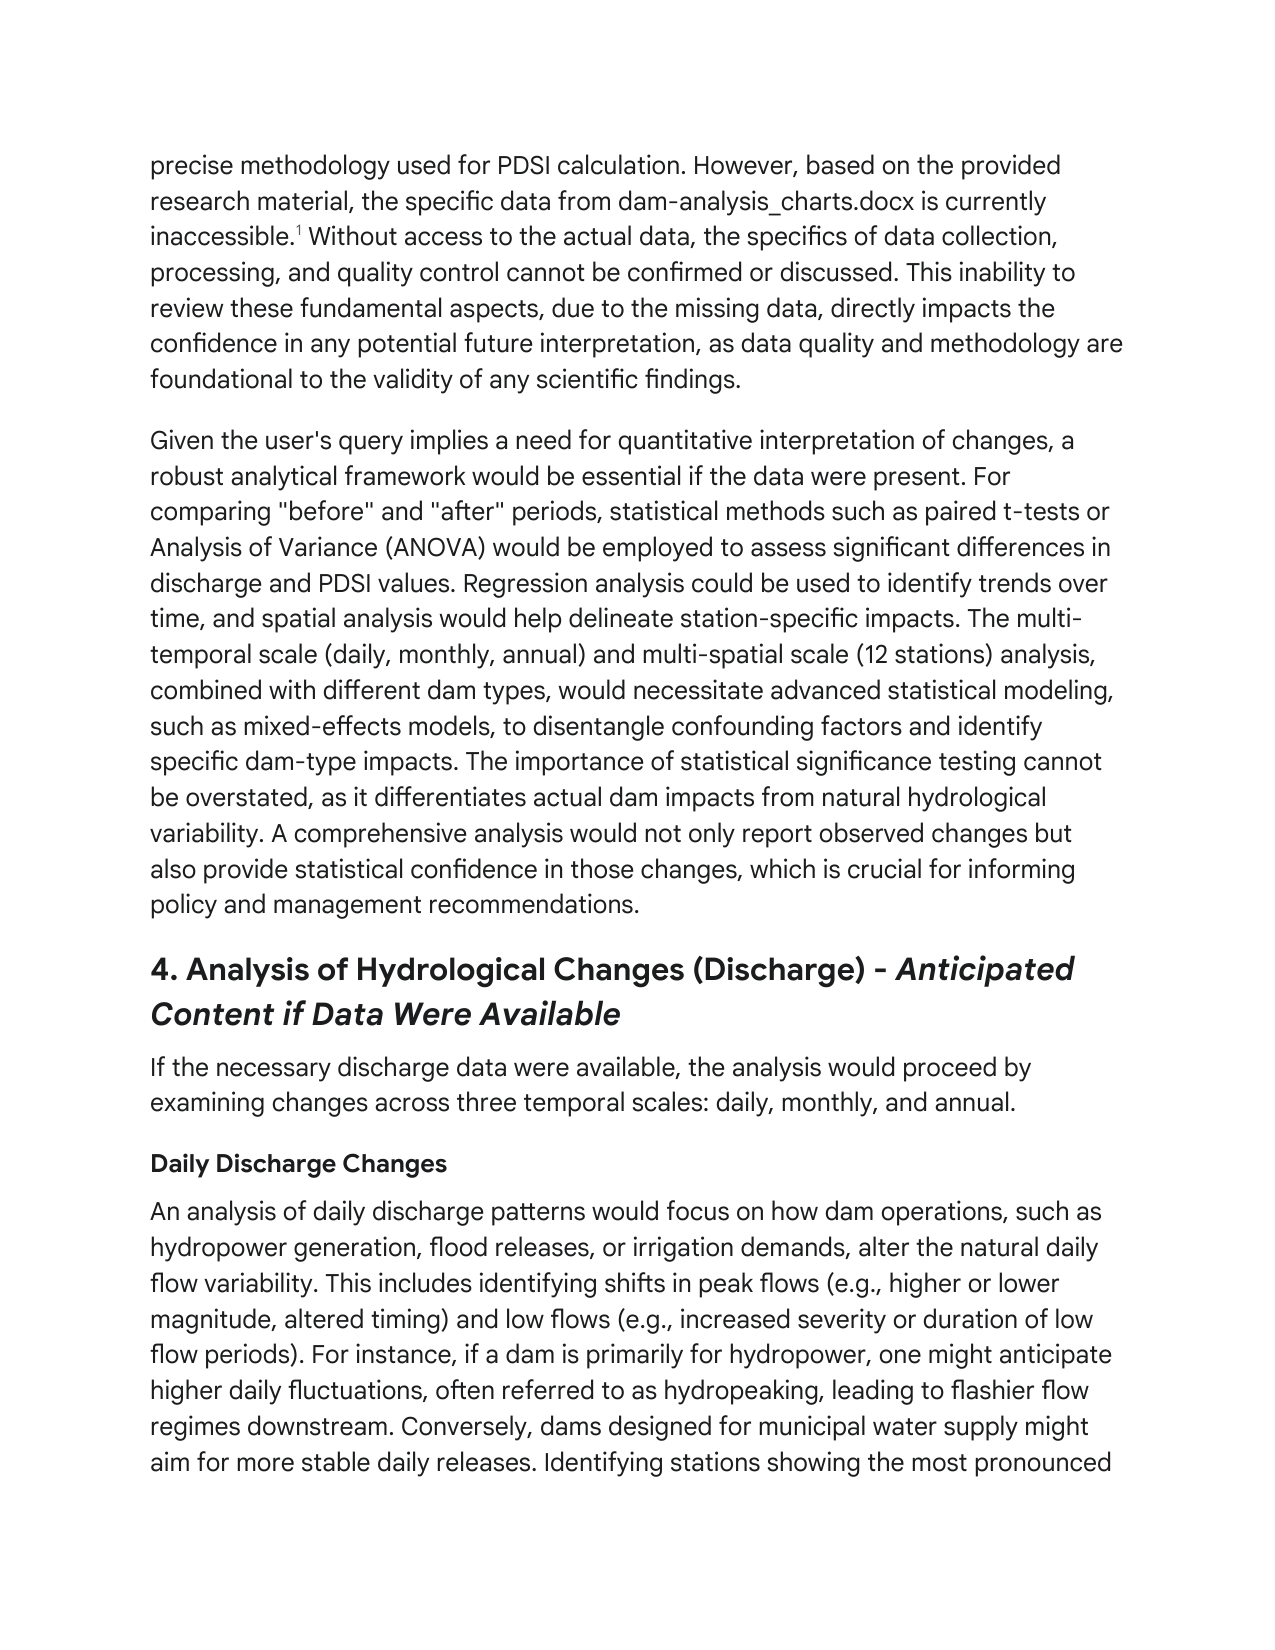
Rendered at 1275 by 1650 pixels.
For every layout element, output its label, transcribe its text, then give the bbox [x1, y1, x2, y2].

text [150, 150, 1125, 396]
text Given the user's query implies a need for quantitative interpretation of changes, a robust analytical framework would be essential if the data were present. For comparing "before" and "after" periods, statistical methods such as paired t-tests or Analysis of Variance (ANOVA) would be employed to assess significant differences in discharge and PDSI values. Regression analysis could be used to identify trends over time, and spatial analysis would help delineate station-specific impacts. The multi-temporal scale (daily, monthly, annual) and multi-spatial scale (12 stations) analysis, combined with different dam types, would necessitate advanced statistical modeling, such as mixed-effects models, to disentangle confounding factors and identify specific dam-type impacts. The importance of statistical significance testing cannot be overstated, as it differentiates actual dam impacts from natural hydrological variability. A comprehensive analysis would not only report observed changes but also provide statistical confidence in those changes, which is crucial for informing policy and management recommendations. [150, 425, 1125, 921]
subtitle 4. Analysis of Hydrological Changes (Discharge) - Anticipated Content if Data Were Available [150, 950, 1125, 1034]
subtitle Daily Discharge Changes [150, 1148, 1125, 1180]
text If the necessary discharge data were available, the analysis would proceed by examining changes across three temporal scales: daily, monthly, and annual. [150, 1052, 1125, 1119]
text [150, 1197, 1125, 1478]
